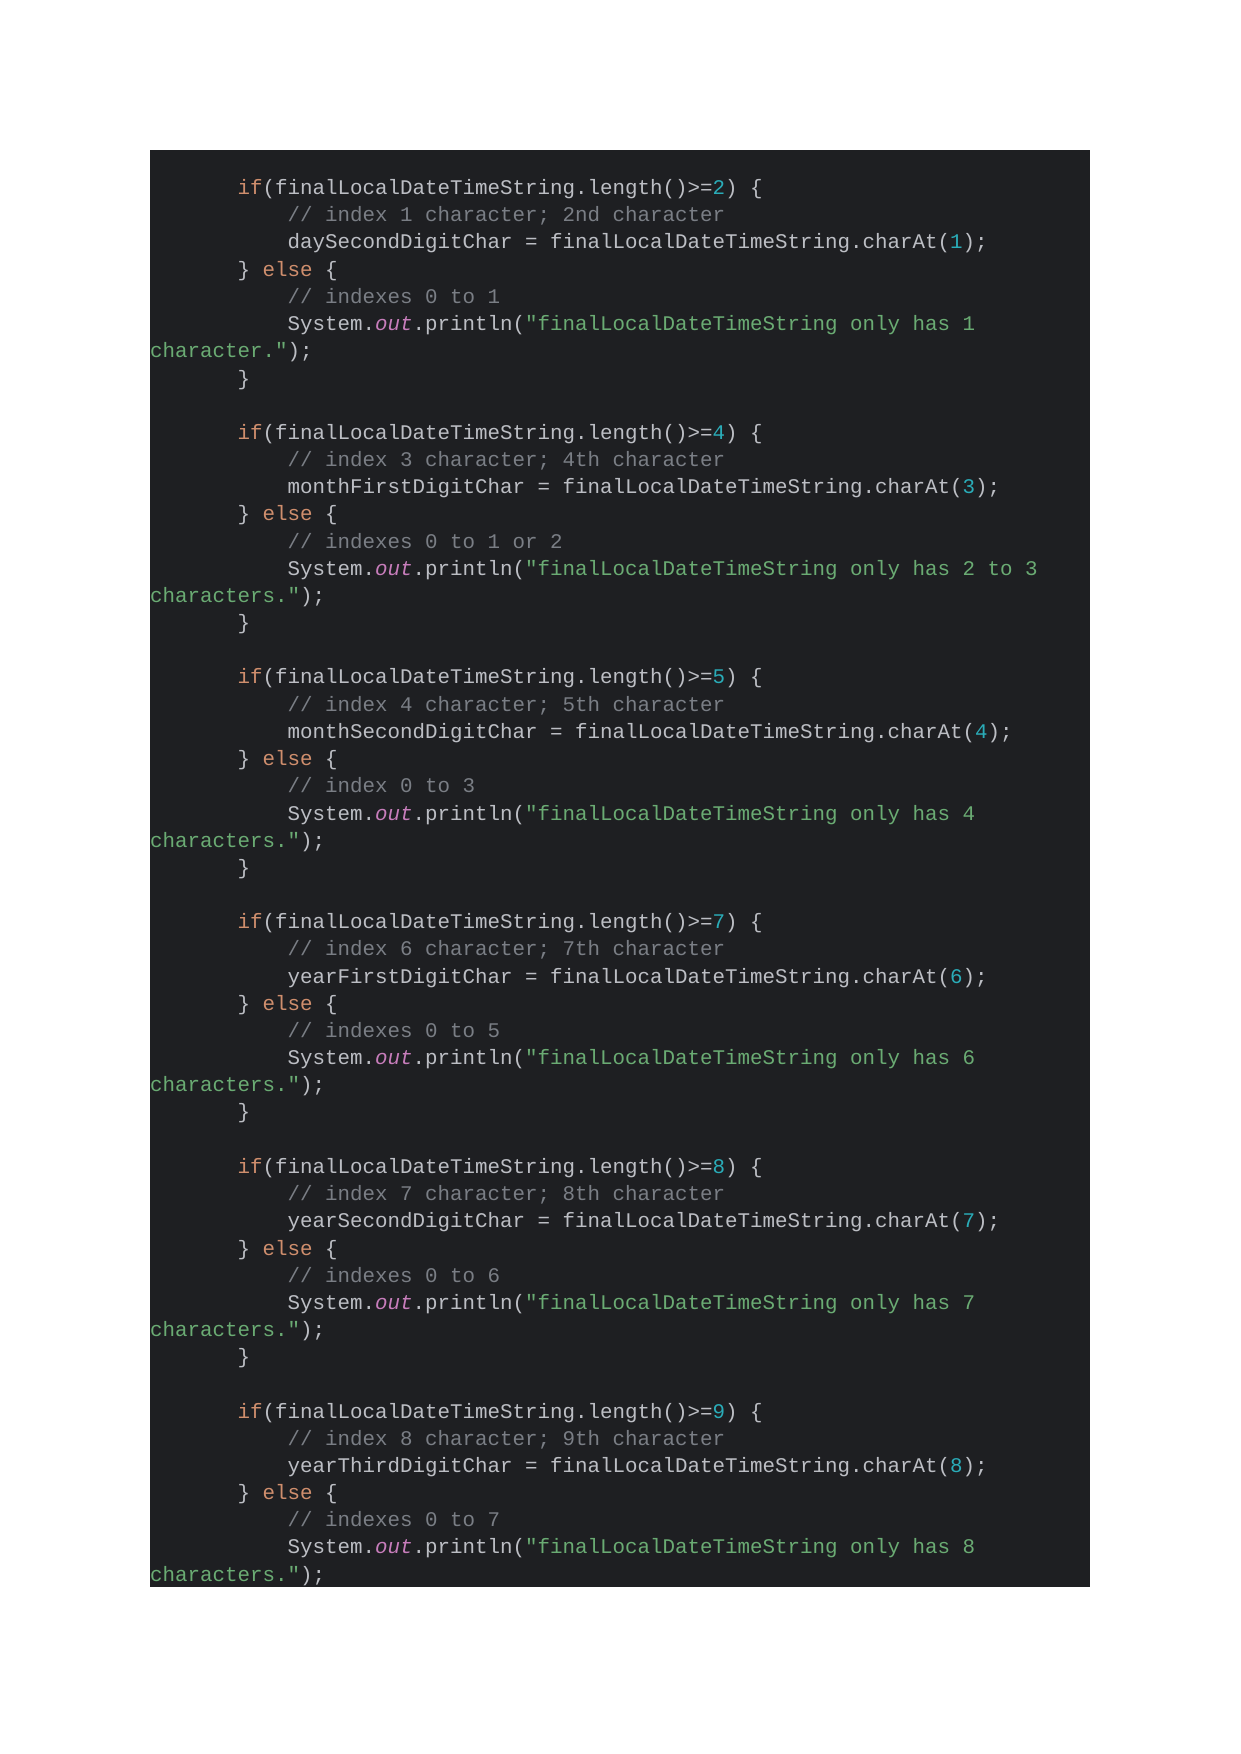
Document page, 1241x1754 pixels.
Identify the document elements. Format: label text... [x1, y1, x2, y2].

text System.out.println("finalLocalDateTimeString only has 4 characters."); [150, 802, 1090, 853]
text // index 4 character; 5th character [150, 694, 1090, 717]
text if(finalLocalDateTimeString.length()>=7) { [150, 911, 1090, 935]
text // indexes 0 to 5 [150, 1020, 1090, 1044]
text monthSecondDigitChar = finalLocalDateTimeString.charAt(4); [150, 721, 1090, 744]
text // indexes 0 to 6 [150, 1265, 1090, 1288]
text // index 6 character; 7th character [150, 938, 1090, 962]
text // index 1 character; 2nd character [150, 204, 1090, 228]
text System.out.println("finalLocalDateTimeString only has 7 characters."); [150, 1292, 1090, 1343]
text if(finalLocalDateTimeString.length()>=4) { [150, 422, 1090, 446]
text // indexes 0 to 1 or 2 [150, 531, 1090, 554]
text System.out.println("finalLocalDateTimeString only has 2 to 3 characters."); [150, 558, 1090, 609]
text // index 7 character; 8th character [150, 1183, 1090, 1207]
text yearFirstDigitChar = finalLocalDateTimeString.charAt(6); [150, 966, 1090, 989]
text monthFirstDigitChar = finalLocalDateTimeString.charAt(3); [150, 476, 1090, 500]
text } else { [150, 1237, 1090, 1261]
text // index 3 character; 4th character [150, 449, 1090, 473]
text } [150, 857, 1090, 881]
text if(finalLocalDateTimeString.length()>=5) { [150, 667, 1090, 690]
text // indexes 0 to 7 [150, 1509, 1090, 1533]
text System.out.println("finalLocalDateTimeString only has 1 character."); [150, 313, 1090, 364]
text yearThirdDigitChar = finalLocalDateTimeString.charAt(8); [150, 1455, 1090, 1479]
text if(finalLocalDateTimeString.length()>=2) { [150, 177, 1090, 201]
text } else { [150, 1482, 1090, 1506]
text } [150, 612, 1090, 636]
text daySecondDigitChar = finalLocalDateTimeString.charAt(1); [150, 232, 1090, 255]
text } else { [150, 748, 1090, 772]
text } else { [150, 993, 1090, 1016]
text // indexes 0 to 1 [150, 286, 1090, 309]
text if(finalLocalDateTimeString.length()>=8) { [150, 1156, 1090, 1179]
text System.out.println("finalLocalDateTimeString only has 6 characters."); [150, 1047, 1090, 1098]
text } [150, 367, 1090, 391]
text } [150, 1102, 1090, 1125]
text if(finalLocalDateTimeString.length()>=9) { [150, 1401, 1090, 1424]
text } else { [150, 259, 1090, 282]
text } else { [150, 503, 1090, 527]
text } [150, 1346, 1090, 1370]
text // index 0 to 3 [150, 775, 1090, 799]
text System.out.println("finalLocalDateTimeString only has 8 characters."); [150, 1537, 1090, 1587]
text yearSecondDigitChar = finalLocalDateTimeString.charAt(7); [150, 1210, 1090, 1234]
text // index 8 character; 9th character [150, 1428, 1090, 1451]
